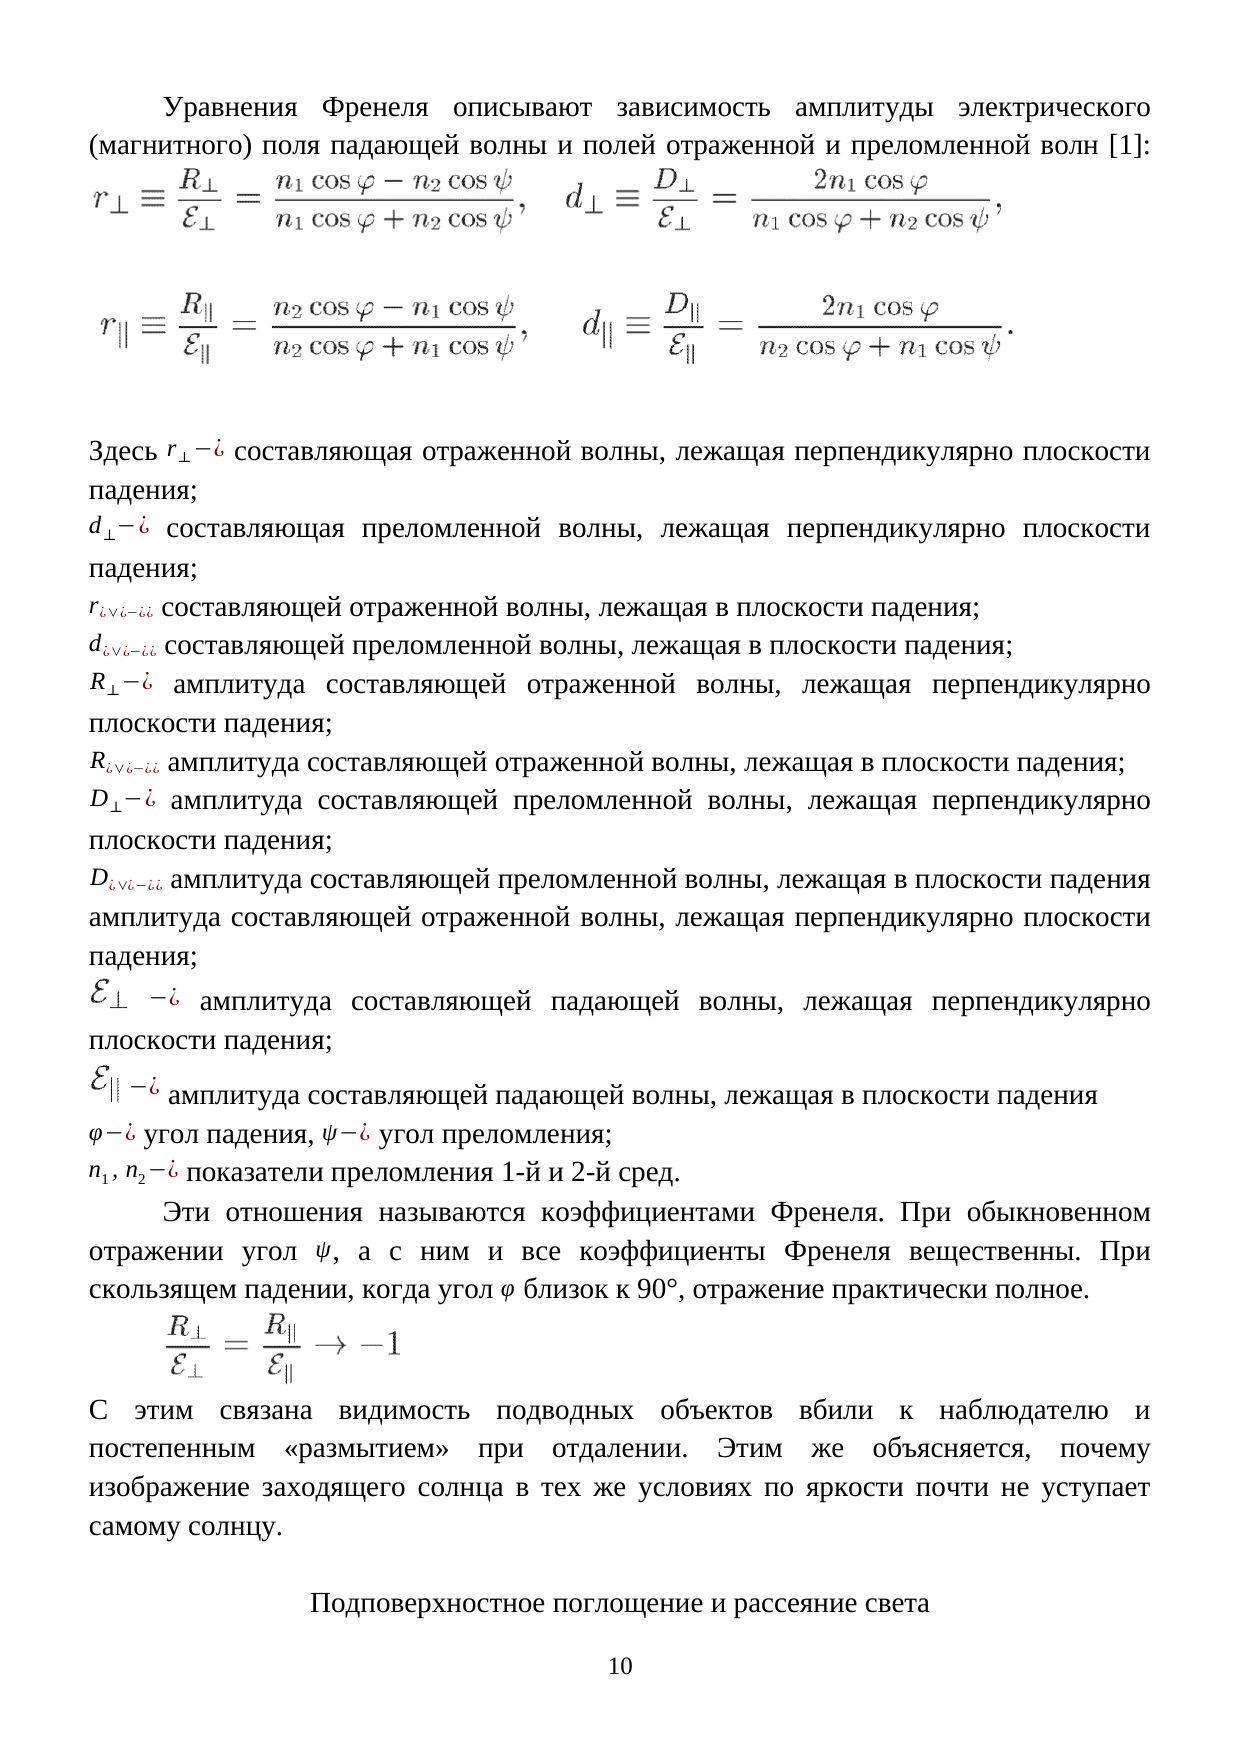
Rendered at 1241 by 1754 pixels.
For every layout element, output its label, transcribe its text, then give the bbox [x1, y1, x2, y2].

text амплитуда составляющей отраженной волны, лежащая перпендикулярно плоскости падения; [89, 899, 1152, 971]
picture [88, 976, 130, 1011]
text Эти отношения называются коэффициентами Френеля. При обыкновенном отражении угол , а с ним и все коэффициенты Френеля вещественны. При скользящем падении, когда угол близок к 90°, отражение практически полное. [89, 1194, 1152, 1305]
text амплитуда составляющей отраженной волны, лежащая перпендикулярно плоскости падения; [89, 666, 1152, 739]
text амплитуда составляющей падающей волны, лежащая в плоскости падения [89, 1061, 1152, 1111]
text Здесь составляющая отраженной волны, лежащая перпендикулярно плоскости падения; [89, 433, 1152, 505]
text угол падения, угол преломления; [89, 1116, 1152, 1149]
picture [88, 289, 1024, 367]
text амплитуда составляющей отраженной волны, лежащая в плоскости падения; [89, 744, 1152, 777]
picture [162, 1309, 403, 1388]
picture [88, 165, 1005, 236]
text составляющая преломленной волны, лежащая перпендикулярно плоскости падения; [89, 510, 1152, 584]
text Подповерхностное поглощение и рассеяние света [89, 1585, 1152, 1618]
text показатели преломления 1-й и 2-й сред. [89, 1154, 1152, 1189]
text составляющей отраженной волны, лежащая в плоскости падения; [89, 589, 1152, 622]
picture [88, 1060, 122, 1105]
text амплитуда составляющей преломленной волны, лежащая перпендикулярно плоскости падения; [89, 782, 1152, 856]
text амплитуда составляющей падающей волны, лежащая перпендикулярно плоскости падения; [89, 976, 1152, 1056]
text С этим связана видимость подводных объектов вбили к наблюдателю и постепенным «размытием» при отдалении. Этим же объясняется, почему изображение заходящего солнца в тех же условиях по яркости почти не уступает самому солнцу. [89, 1392, 1152, 1541]
text амплитуда составляющей преломленной волны, лежащая в плоскости падения [89, 861, 1152, 894]
text составляющей преломленной волны, лежащая в плоскости падения; [89, 627, 1152, 661]
